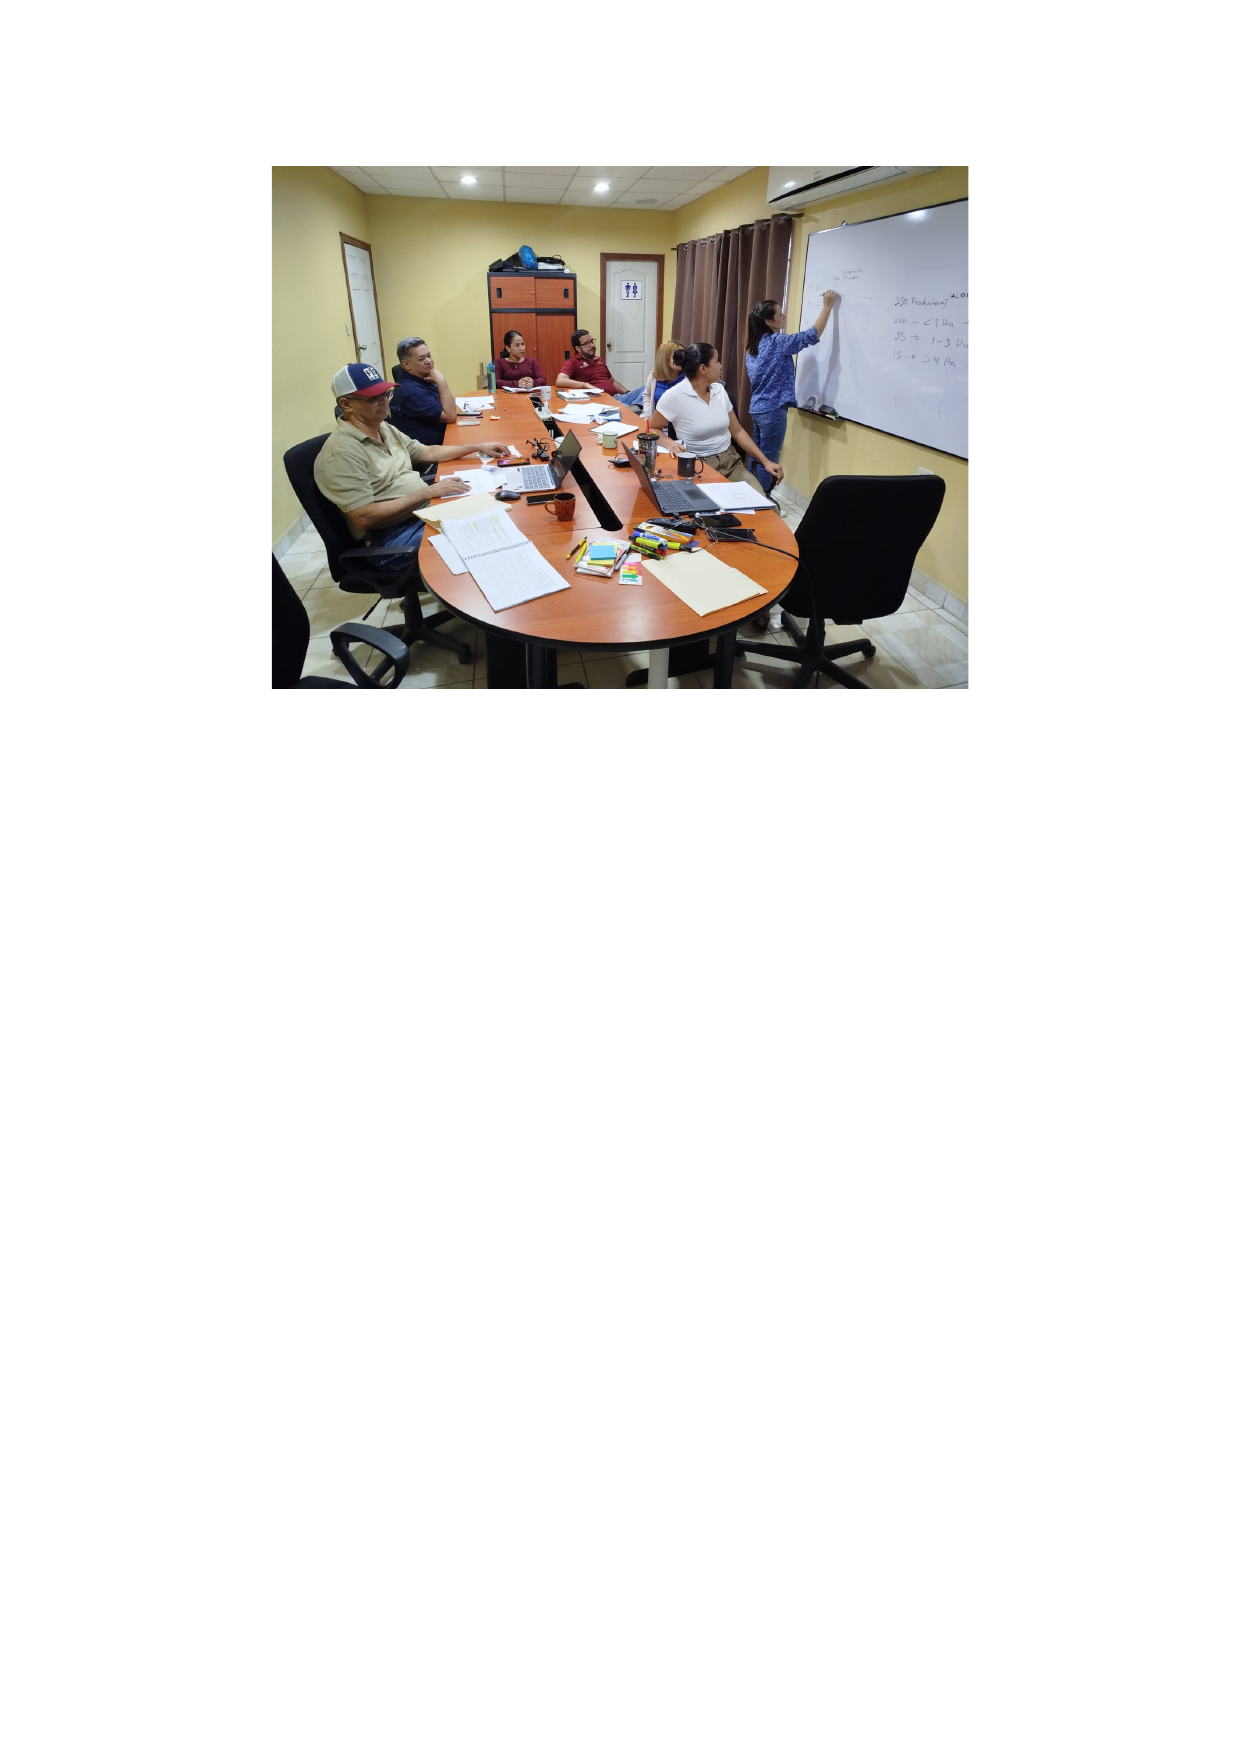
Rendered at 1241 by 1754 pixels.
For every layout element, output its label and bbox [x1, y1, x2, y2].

picture [271, 166, 968, 689]
